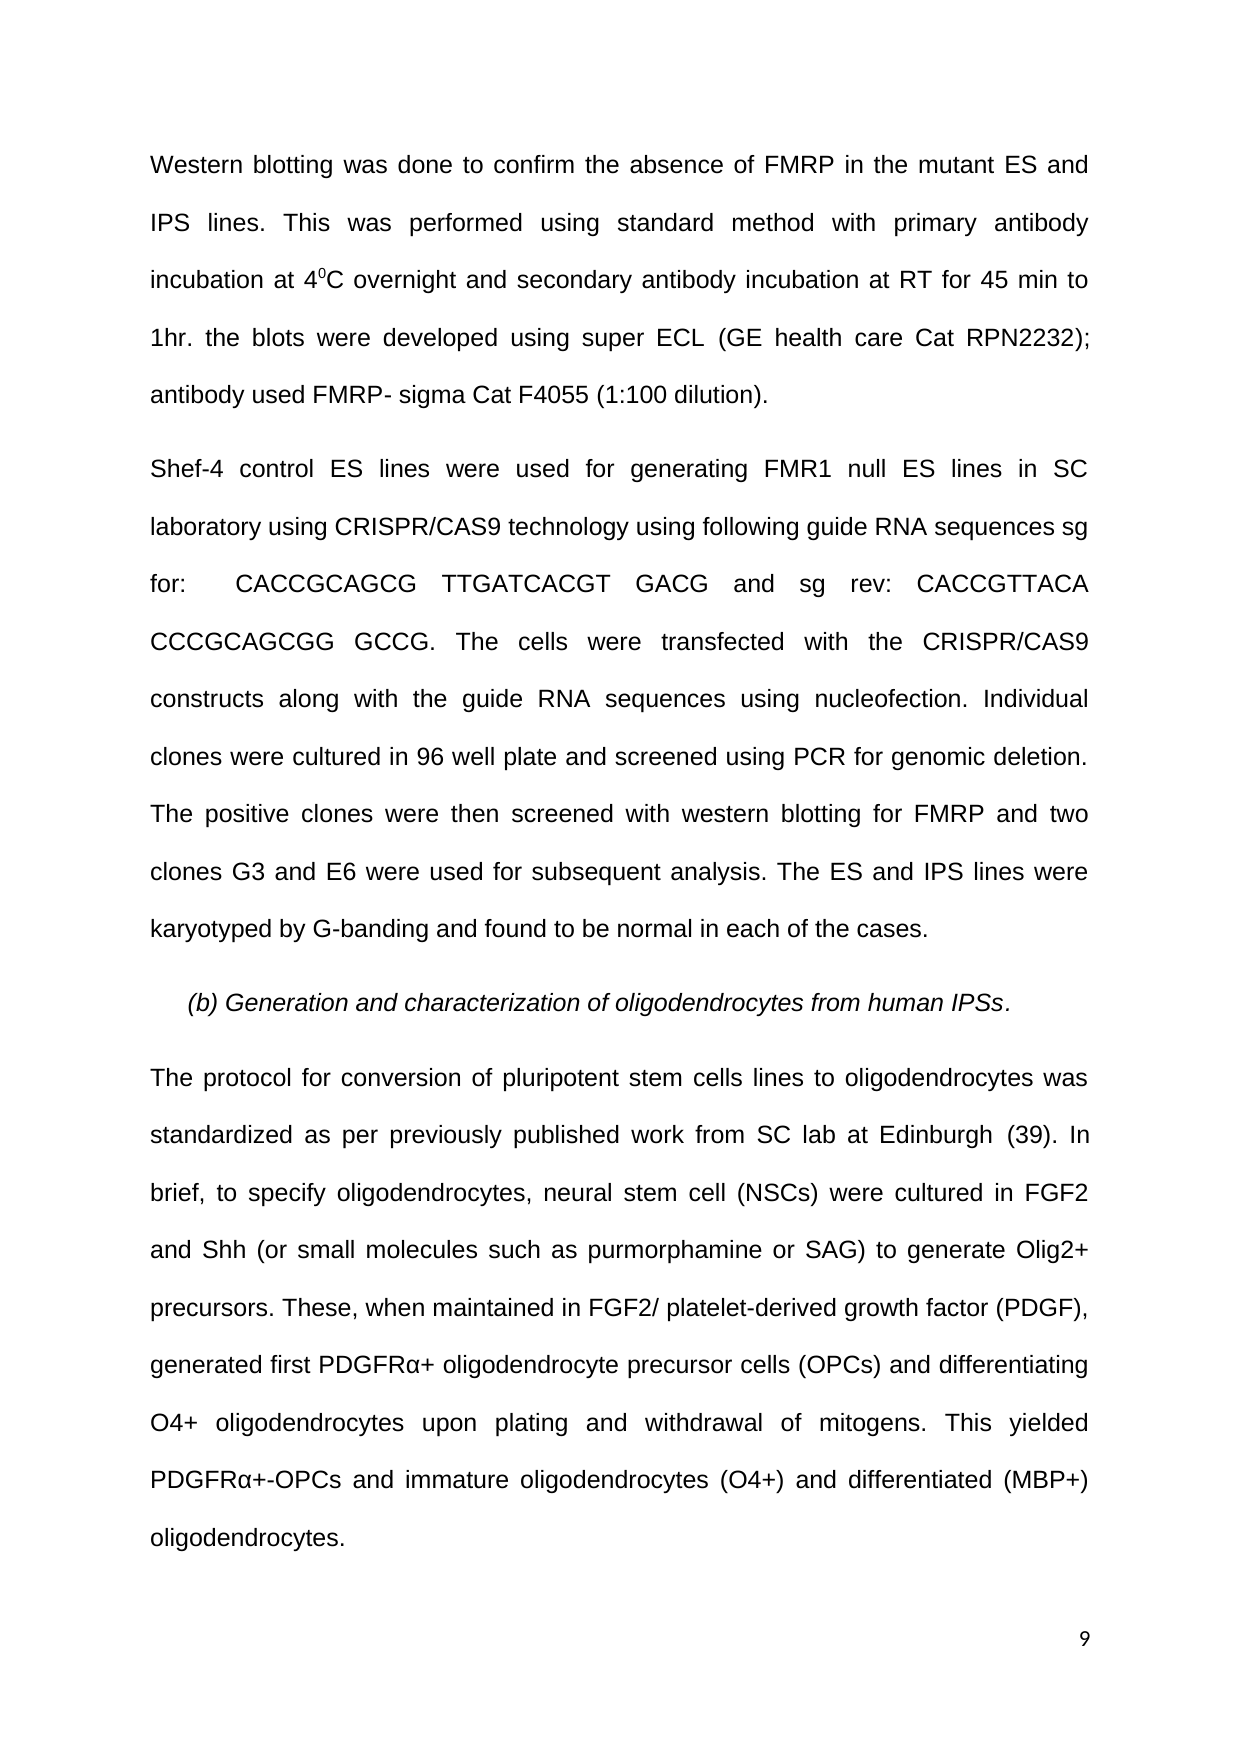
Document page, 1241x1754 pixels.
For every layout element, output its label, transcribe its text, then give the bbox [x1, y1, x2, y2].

text The protocol for conversion of pluripotent stem cells lines to oligodendrocytes was standardized as per previously published work from SC lab at Edinburgh (39). In brief, to specify oligodendrocytes, neural stem cell (NSCs) were cultured in FGF2 and Shh (or small molecules such as purmorphamine or SAG) to generate Olig2+ precursors. These, when maintained in FGF2/ platelet-derived growth factor (PDGF), generated first PDGFRα+ oligodendrocyte precursor cells (OPCs) and differentiating O4+ oligodendrocytes upon plating and withdrawal of mitogens. This yielded PDGFRα+-OPCs and immature oligodendrocytes (O4+) and differentiated (MBP+) oligodendrocytes. [150, 1062, 1090, 1551]
list Generation and characterization of oligodendrocytes from human IPSs. [187, 988, 1090, 1017]
text Shef-4 control ES lines were used for generating FMR1 null ES lines in SC laboratory using CRISPR/CAS9 technology using following guide RNA sequences sg for: CACCGCAGCG TTGATCACGT GACG and sg rev: CACCGTTACA CCCGCAGCGG GCCG. The cells were transfected with the CRISPR/CAS9 constructs along with the guide RNA sequences using nucleofection. Individual clones were cultured in 96 well plate and screened using PCR for genomic deletion. The positive clones were then screened with western blotting for FMRP and two clones G3 and E6 were used for subsequent analysis. The ES and IPS lines were karyotyped by G-banding and found to be normal in each of the cases. [150, 454, 1090, 943]
text Western blotting was done to confirm the absence of FMRP in the mutant ES and IPS lines. This was performed using standard method with primary antibody incubation at 40C overnight and secondary antibody incubation at RT for 45 min to 1hr. the blots were developed using super ECL (GE health care Cat RPN2232); antibody used FMRP- sigma Cat F4055 (1:100 dilution). [150, 150, 1090, 409]
